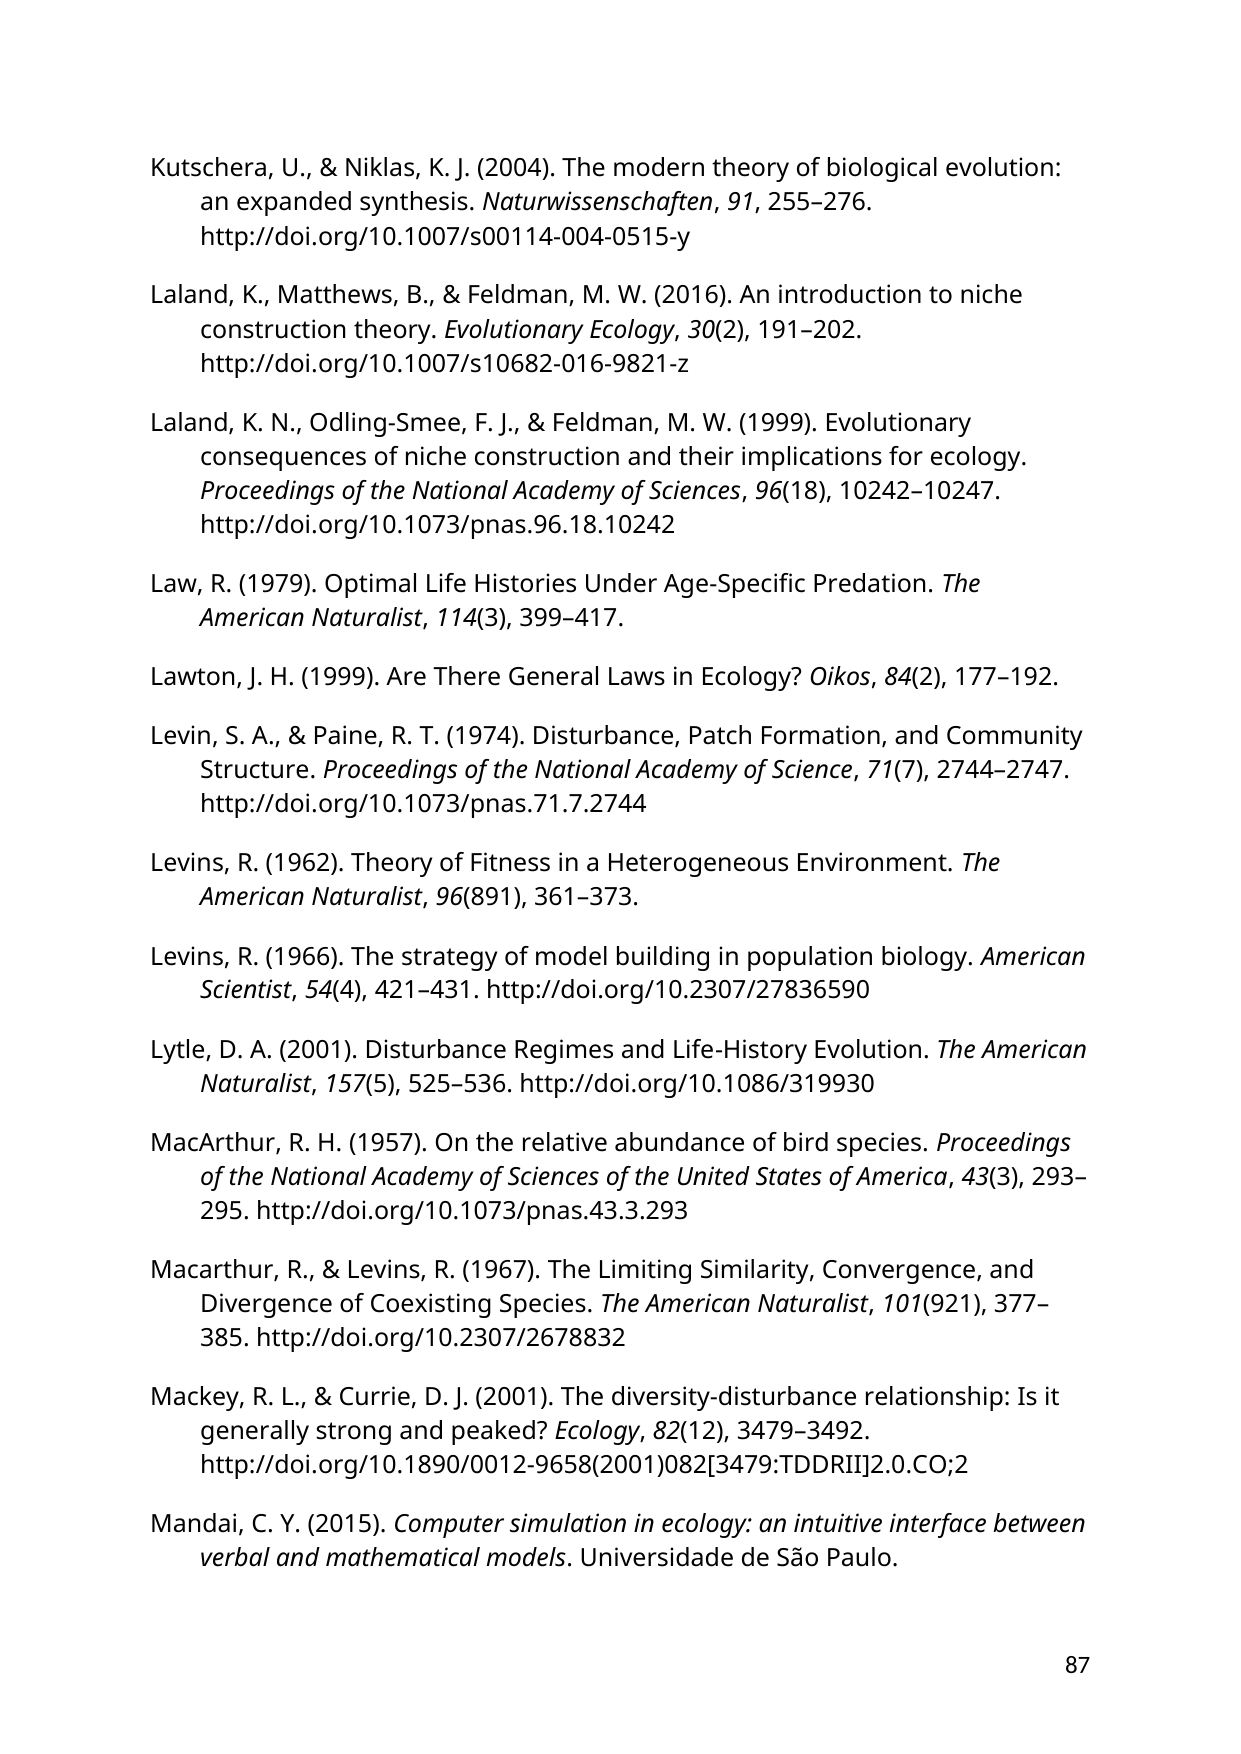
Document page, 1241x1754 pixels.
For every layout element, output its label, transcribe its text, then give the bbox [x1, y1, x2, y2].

text MacArthur, R. H. (1957). On the relative abundance of bird species. Proceedings of the National Academy of Sciences of the United States of America, 43(3), 293–295. http://doi.org/10.1073/pnas.43.3.293 [150, 1124, 1090, 1227]
text Mackey, R. L., & Currie, D. J. (2001). The diversity-disturbance relationship: Is it generally strong and peaked? Ecology, 82(12), 3479–3492. http://doi.org/10.1890/0012-9658(2001)082[3479:TDDRII]2.0.CO;2 [150, 1379, 1090, 1481]
text Mandai, C. Y. (2015). Computer simulation in ecology: an intuitive interface between verbal and mathematical models. Universidade de São Paulo. [150, 1506, 1090, 1574]
text Levins, R. (1966). The strategy of model building in population biology. American Scientist, 54(4), 421–431. http://doi.org/10.2307/27836590 [150, 938, 1090, 1006]
text Levins, R. (1962). Theory of Fitness in a Heterogeneous Environment. The American Naturalist, 96(891), 361–373. [150, 845, 1090, 913]
text Laland, K. N., Odling-Smee, F. J., & Feldman, M. W. (1999). Evolutionary consequences of niche construction and their implications for ecology. Proceedings of the National Academy of Sciences, 96(18), 10242–10247. http://doi.org/10.1073/pnas.96.18.10242 [150, 404, 1090, 541]
text Levin, S. A., & Paine, R. T. (1974). Disturbance, Patch Formation, and Community Structure. Proceedings of the National Academy of Science, 71(7), 2744–2747. http://doi.org/10.1073/pnas.71.7.2744 [150, 718, 1090, 820]
text Laland, K., Matthews, B., & Feldman, M. W. (2016). An introduction to niche construction theory. Evolutionary Ecology, 30(2), 191–202. http://doi.org/10.1007/s10682-016-9821-z [150, 277, 1090, 379]
text Law, R. (1979). Optimal Life Histories Under Age-Specific Predation. The American Naturalist, 114(3), 399–417. [150, 566, 1090, 634]
text Macarthur, R., & Levins, R. (1967). The Limiting Similarity, Convergence, and Divergence of Coexisting Species. The American Naturalist, 101(921), 377–385. http://doi.org/10.2307/2678832 [150, 1252, 1090, 1354]
text Kutschera, U., & Niklas, K. J. (2004). The modern theory of biological evolution: an expanded synthesis. Naturwissenschaften, 91, 255–276. http://doi.org/10.1007/s00114-004-0515-y [150, 150, 1090, 252]
text Lawton, J. H. (1999). Are There General Laws in Ecology? Oikos, 84(2), 177–192. [150, 659, 1090, 693]
text Lytle, D. A. (2001). Disturbance Regimes and Life‐History Evolution. The American Naturalist, 157(5), 525–536. http://doi.org/10.1086/319930 [150, 1031, 1090, 1099]
